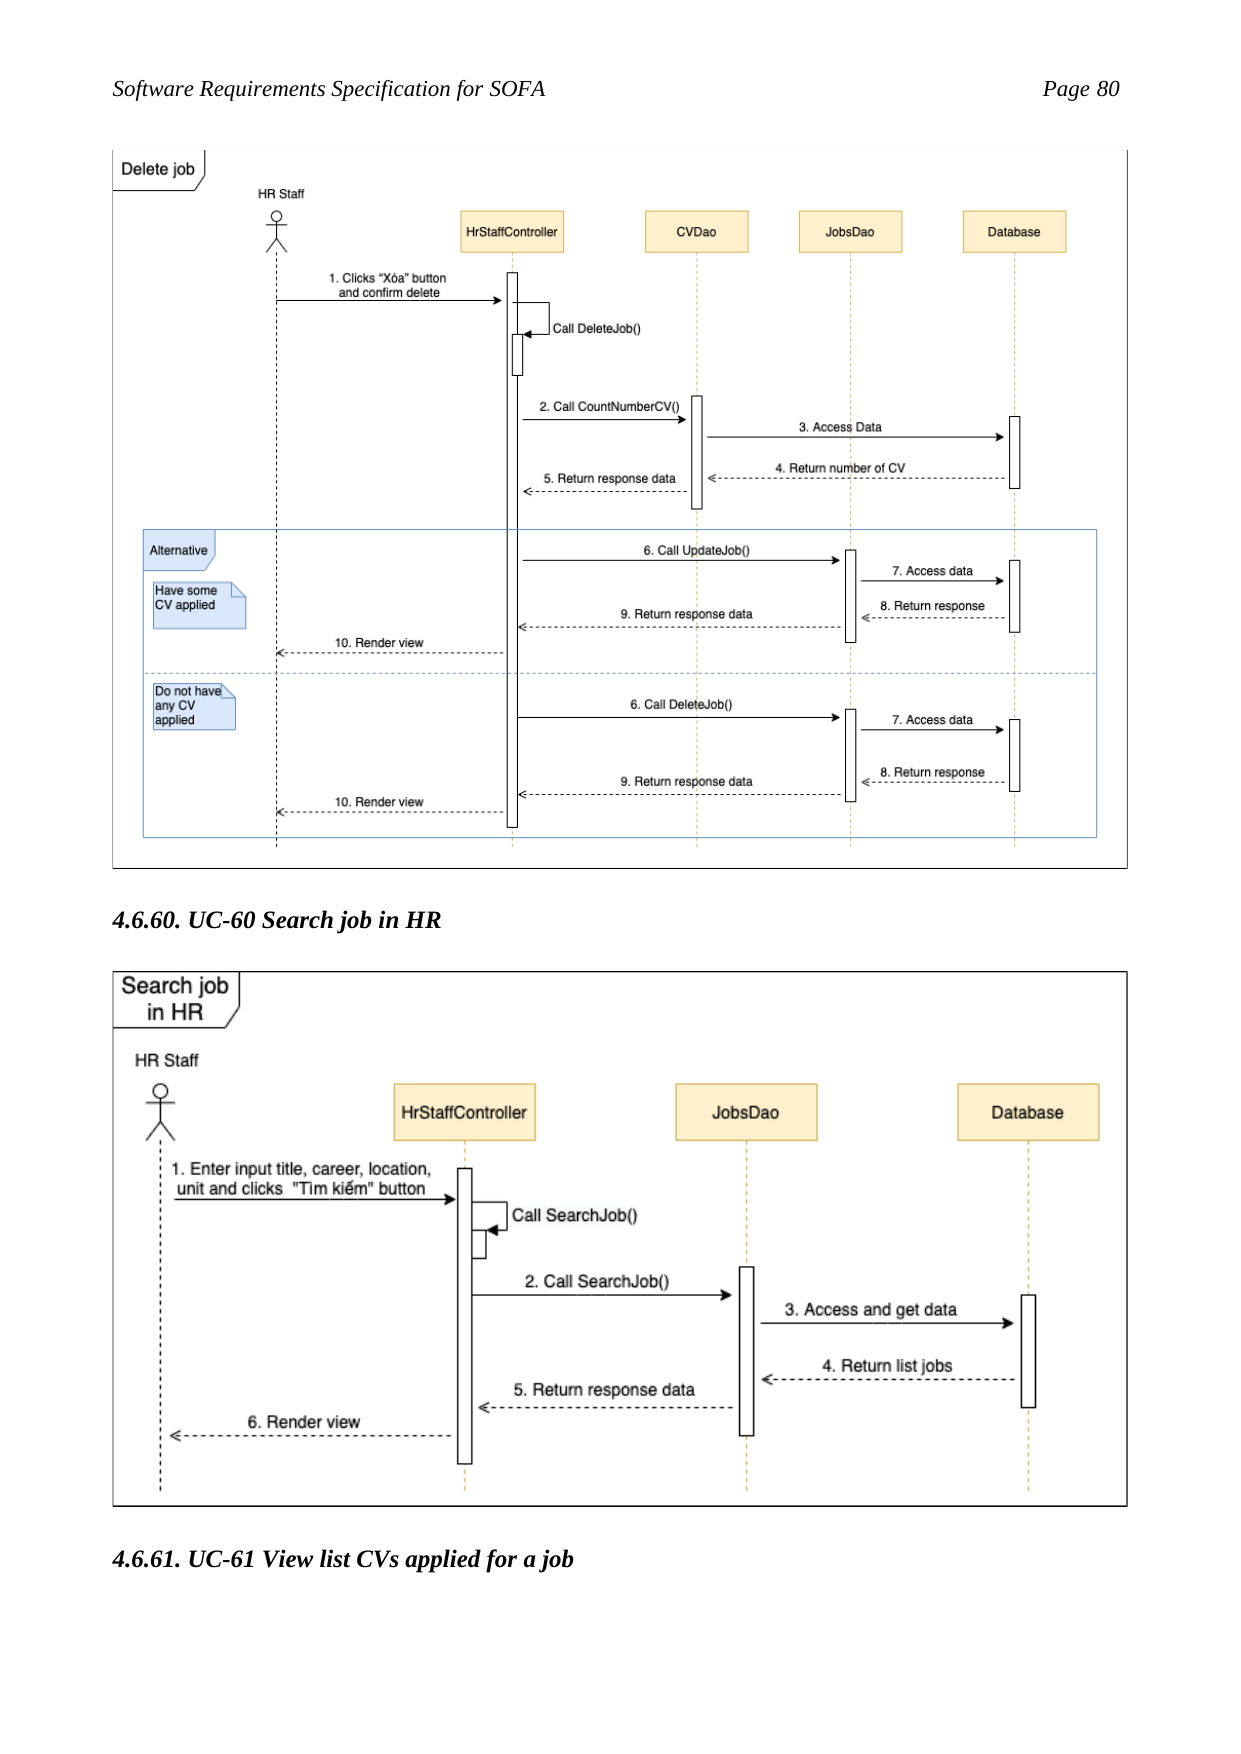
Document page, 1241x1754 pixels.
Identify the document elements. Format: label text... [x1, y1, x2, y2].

text 4.6.61. UC-61 View list CVs applied for a job [112, 1544, 1128, 1573]
picture [112, 971, 1128, 1507]
text 4.6.60. UC-60 Search job in HR [112, 906, 1128, 934]
picture [112, 150, 1128, 869]
